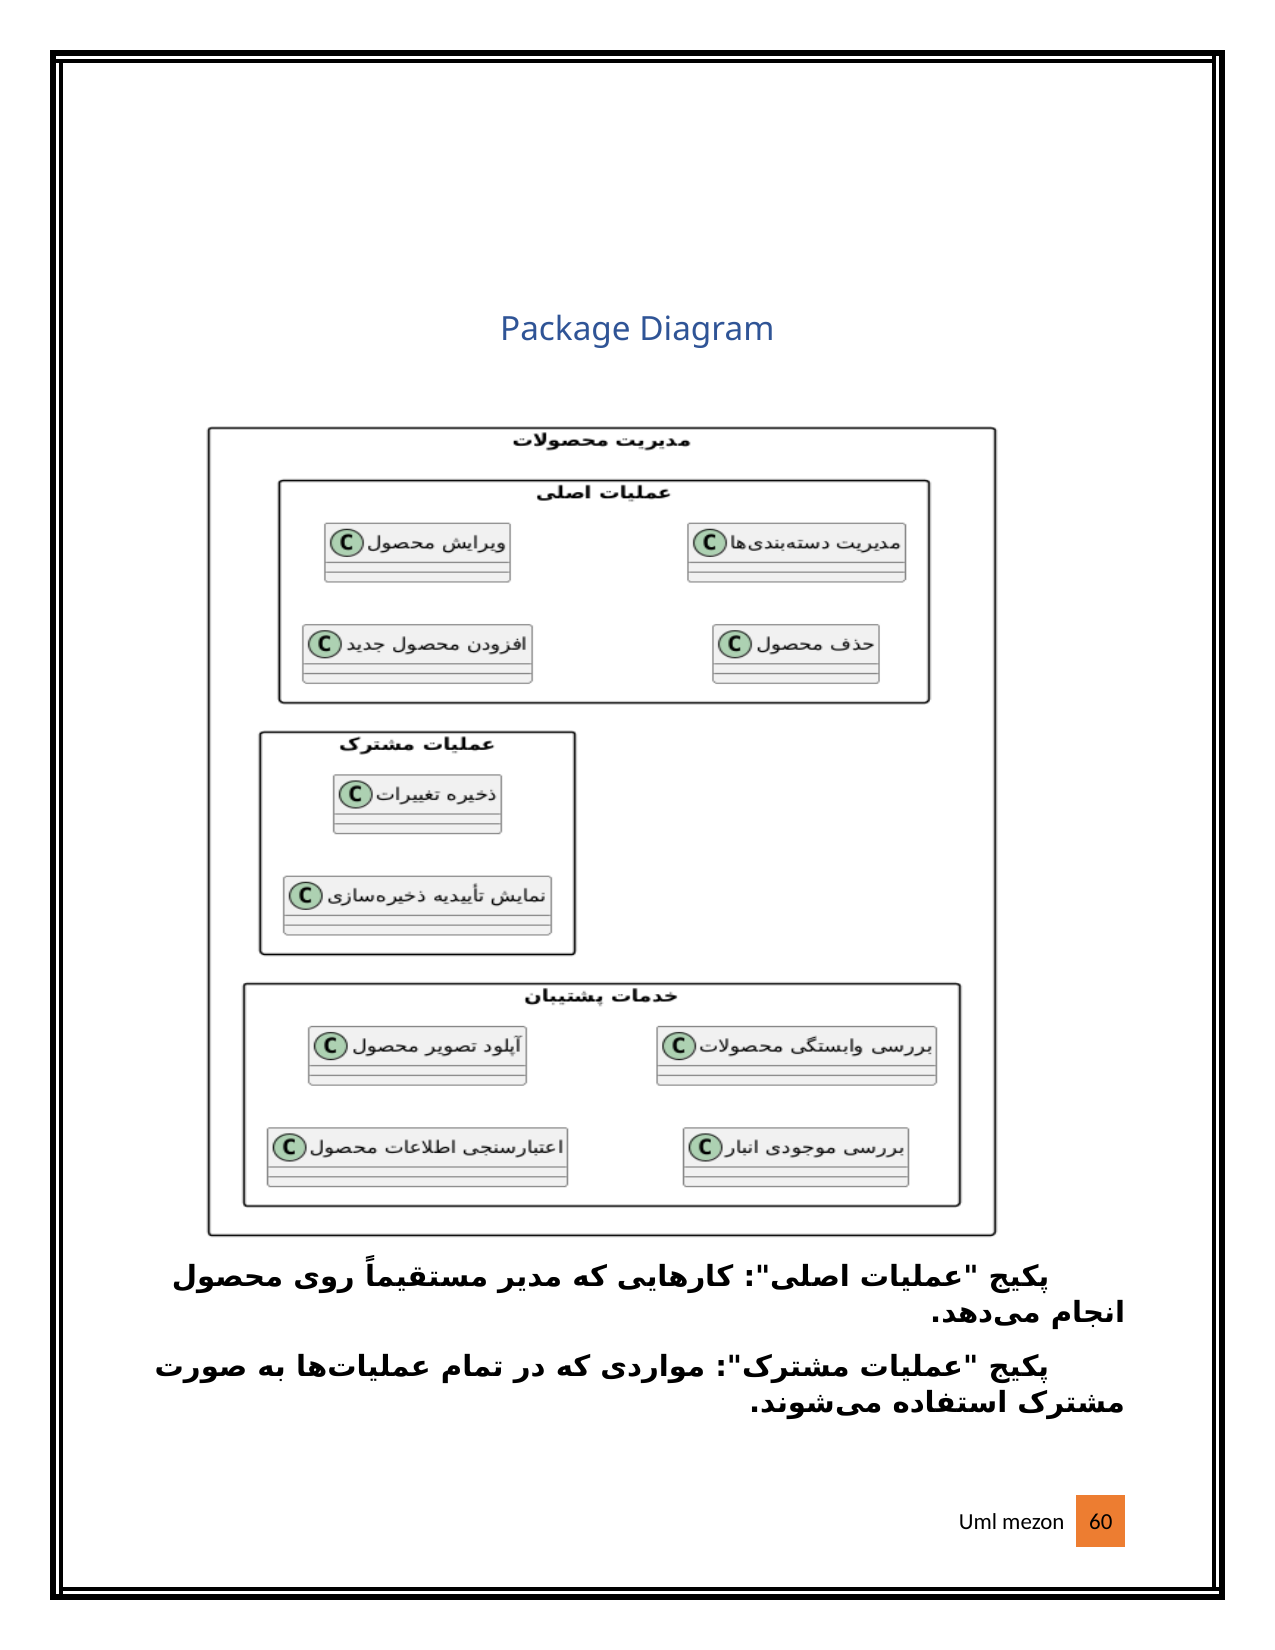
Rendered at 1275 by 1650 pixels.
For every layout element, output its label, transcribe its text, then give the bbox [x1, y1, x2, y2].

text پکیج "عملیات اصلی": کارهایی که مدیر مستقیماً روی محصول انجام می‌دهد. [150, 1259, 1125, 1330]
text پکیج "عملیات مشترک": مواردی که در تمام عملیات‌ها به صورت مشترک استفاده می‌شوند. [150, 1349, 1125, 1420]
subtitle Package Diagram [150, 305, 1125, 350]
picture [198, 420, 1002, 1241]
